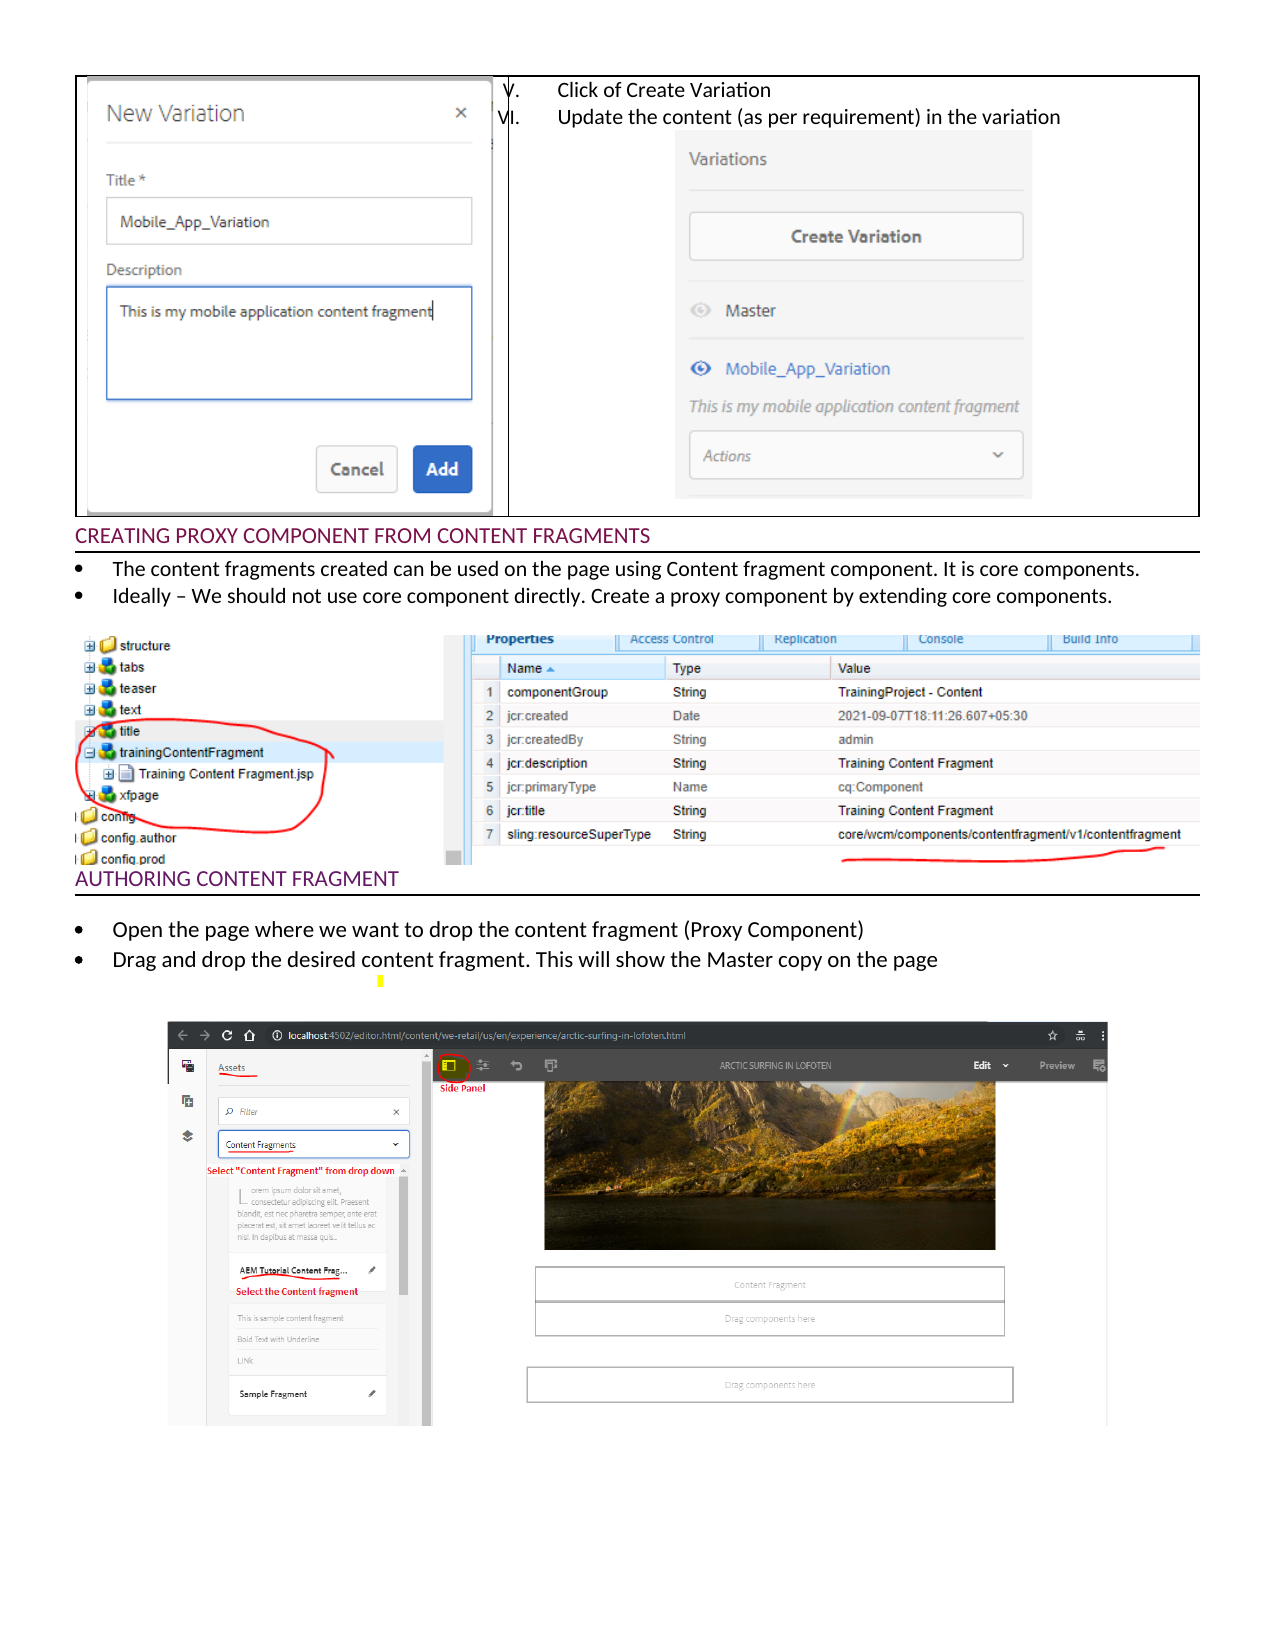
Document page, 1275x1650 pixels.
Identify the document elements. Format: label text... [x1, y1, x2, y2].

subtitle CREATING PROXY COMPONENT FROM CONTENT FRAGMENTS [75, 521, 1200, 551]
list Open the page where we want to drop the content fragment (Proxy Component) [75, 915, 1200, 943]
table_header Click of Create Variation Update the content (as per requirement) in the variation [509, 77, 1198, 516]
list Ideally – We should not use core component directly. Create a proxy component by extending core components. [75, 582, 1200, 608]
list Drag and drop the desired content fragment. This will show the Master copy on the page [75, 945, 1200, 973]
table_header [77, 77, 87, 516]
table_header [494, 77, 508, 516]
picture [75, 635, 1200, 865]
picture [167, 975, 1108, 1426]
list The content fragments created can be used on the page using Content fragment component. It is core components. [75, 555, 1200, 582]
picture [675, 130, 1033, 499]
picture [87, 76, 494, 516]
text AUTHORING CONTENT FRAGMENT [75, 865, 1200, 894]
